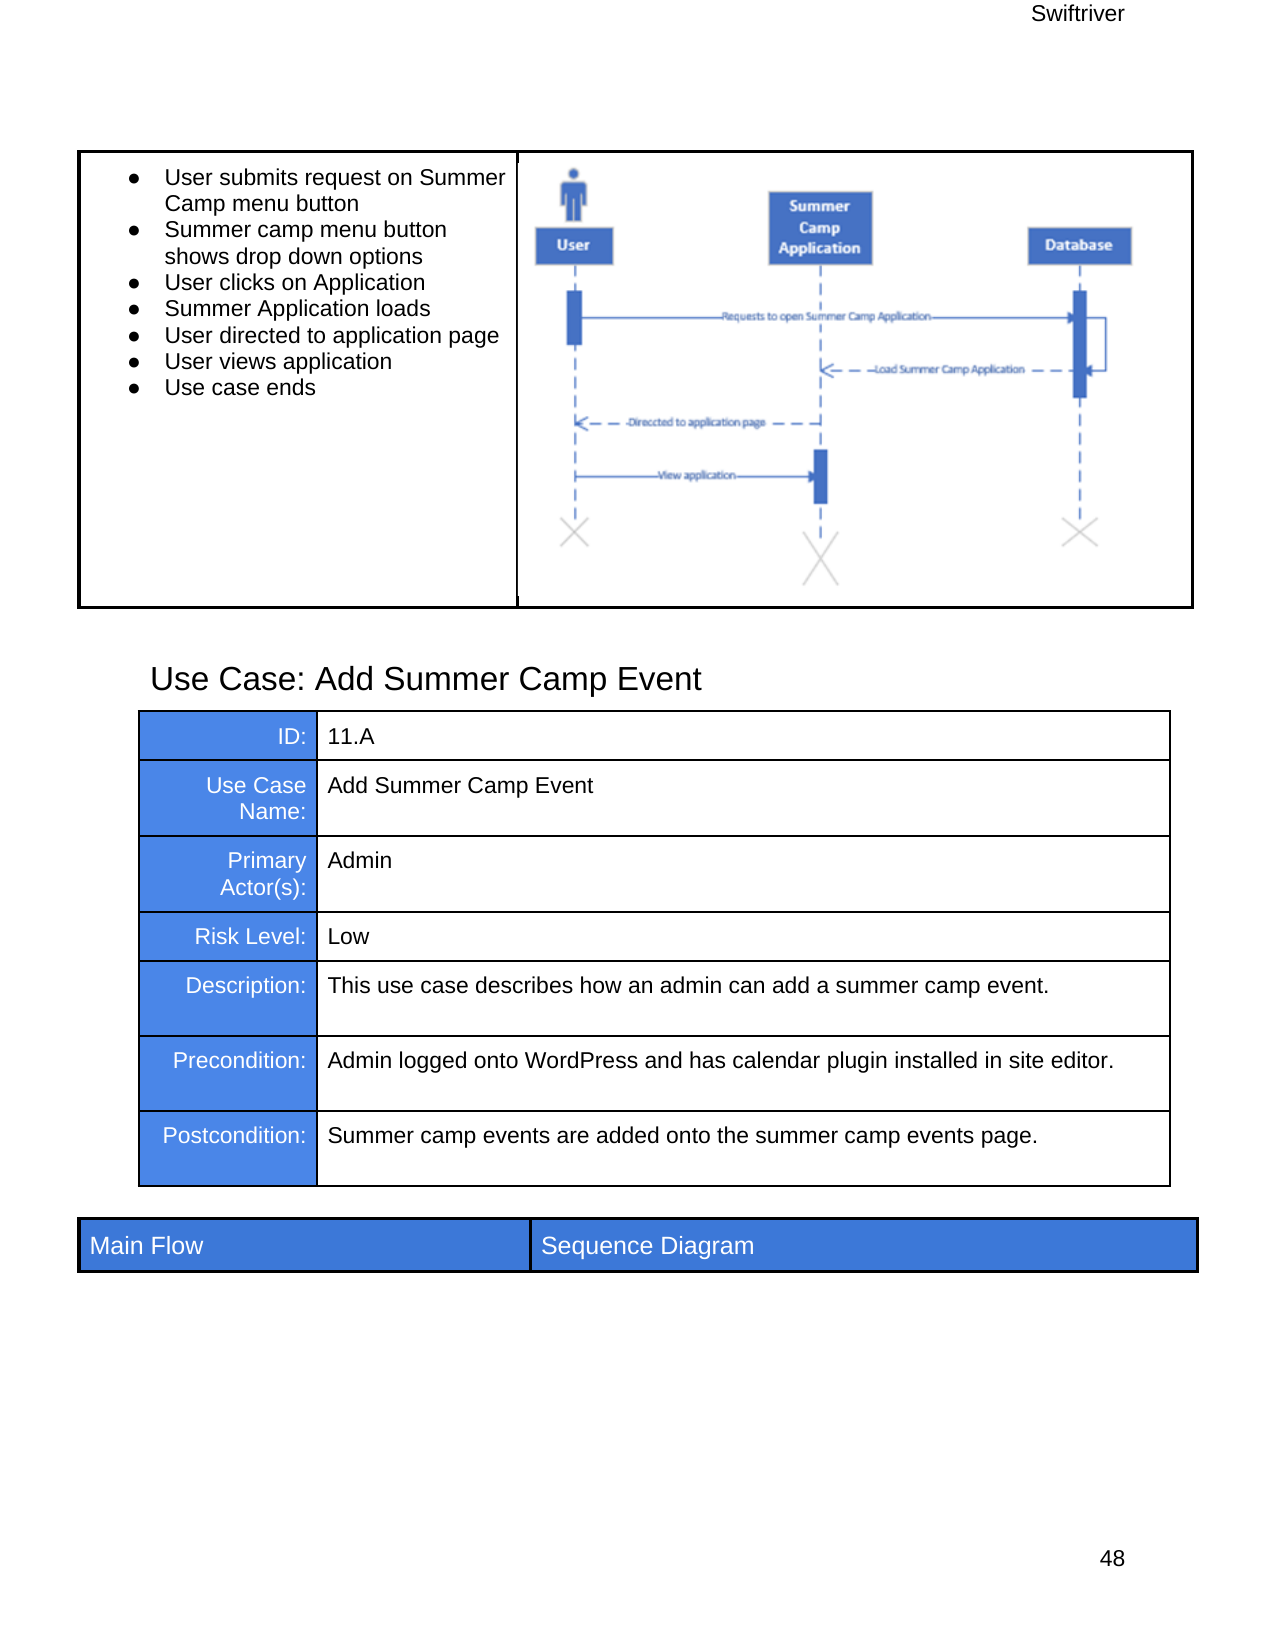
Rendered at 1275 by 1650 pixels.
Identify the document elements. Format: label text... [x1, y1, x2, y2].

table_header Main Flow [81, 1220, 529, 1270]
table_header 11.A [318, 712, 1169, 759]
table_header ID: [140, 712, 316, 759]
picture [517, 163, 1154, 596]
subtitle Use Case: Add Summer Camp Event [150, 659, 1125, 698]
table_cell This use case describes how an admin can add a summer camp event. [318, 962, 1169, 1035]
table_cell Primary Actor(s): [140, 837, 316, 911]
table_cell Postcondition: [140, 1112, 316, 1185]
table_cell Add Summer Camp Event [318, 761, 1169, 835]
table_header Sequence Diagram [532, 1220, 1196, 1270]
table_cell Admin [318, 837, 1169, 911]
table_cell Precondition: [140, 1037, 316, 1110]
table_cell Summer camp events are added onto the summer camp events page. [318, 1112, 1169, 1185]
table_cell Risk Level: [140, 913, 316, 960]
table_cell User submits request on Summer Camp menu button Summer camp menu button shows drop down options User clicks on Application Summer Application loads User directed to application page User views application Use case ends [81, 153, 516, 606]
table_cell Description: [140, 962, 316, 1035]
table_cell Use Case Name: [140, 761, 316, 835]
table_cell [519, 153, 1191, 606]
table_cell Low [318, 913, 1169, 960]
table_cell Admin logged onto WordPress and has calendar plugin installed in site editor. [318, 1037, 1169, 1110]
